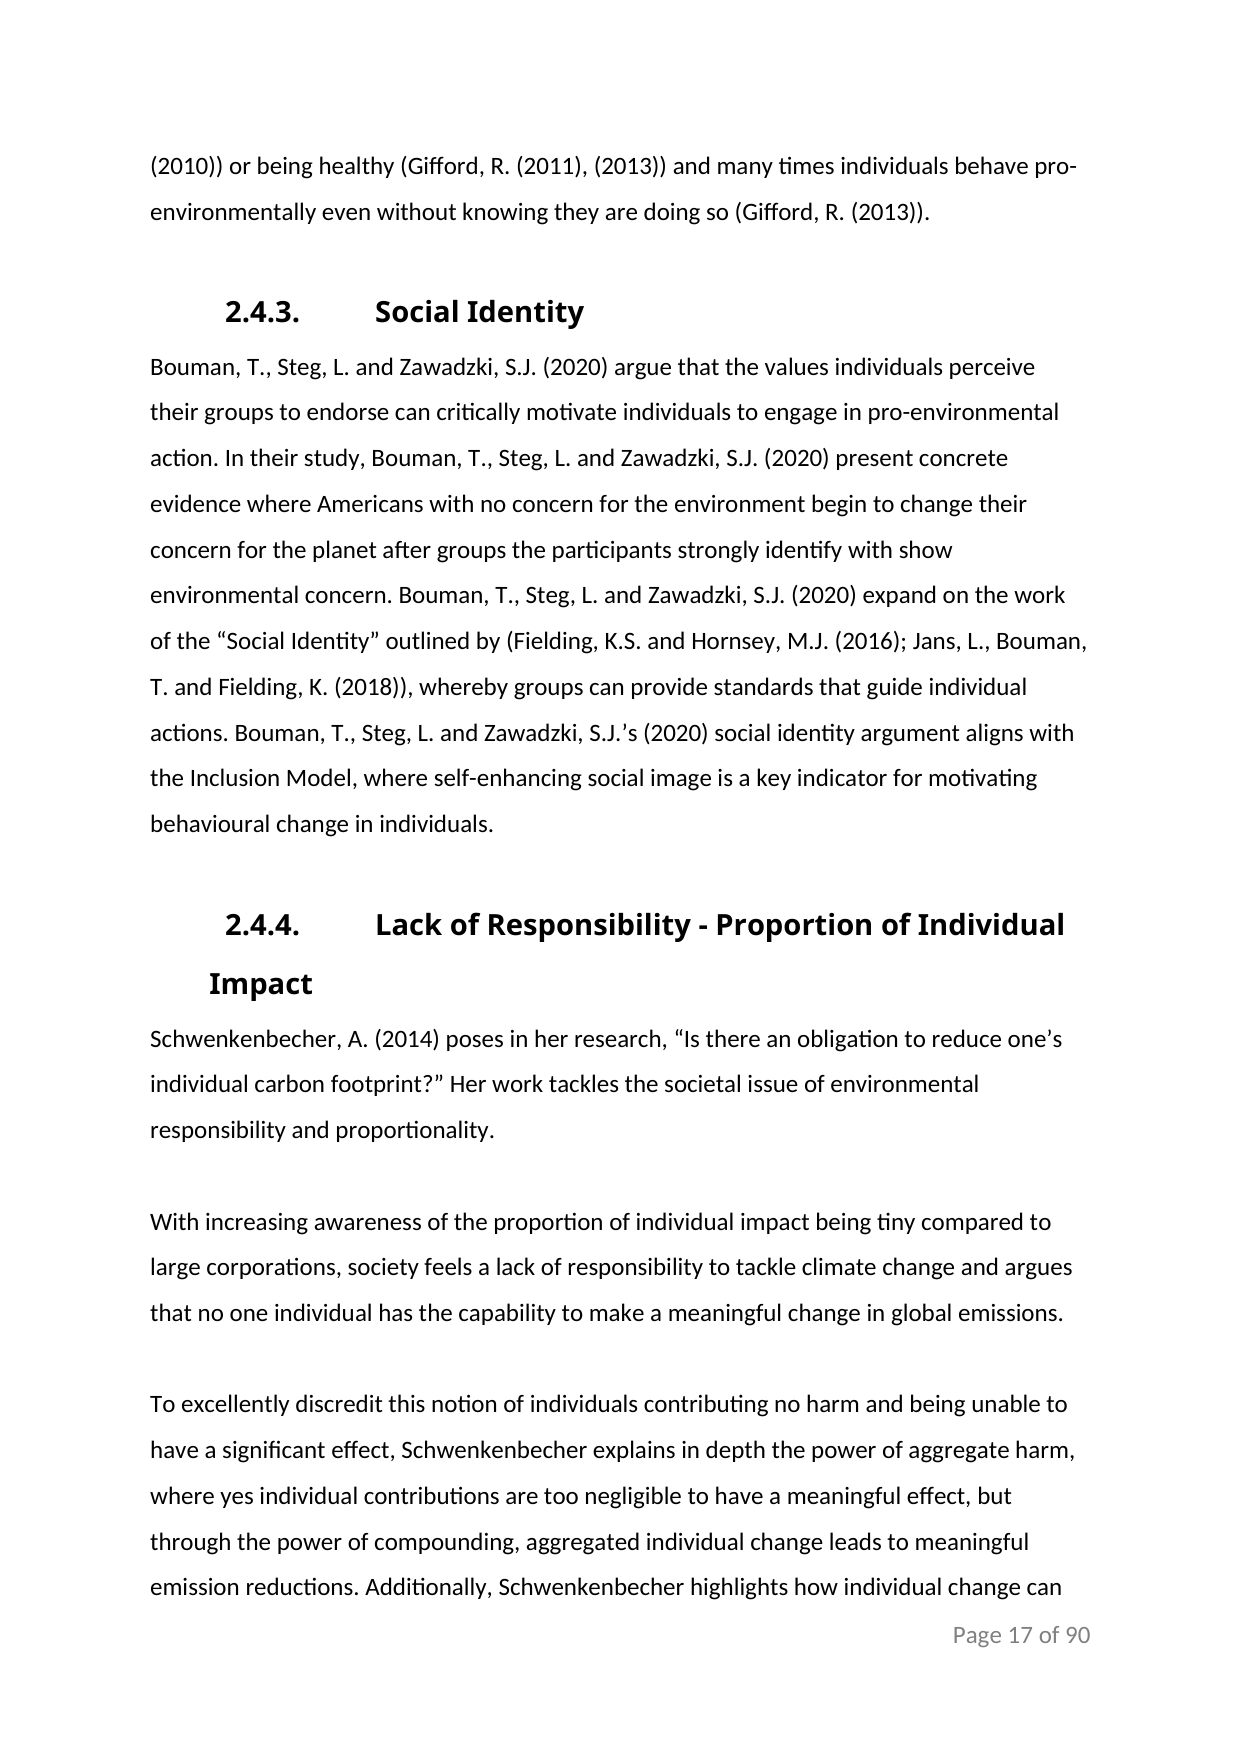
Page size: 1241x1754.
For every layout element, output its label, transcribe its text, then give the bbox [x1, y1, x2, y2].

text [150, 150, 1090, 226]
text With increasing awareness of the proportion of individual impact being tiny compared to large corporations, society feels a lack of responsibility to tackle climate change and argues that no one individual has the capability to make a meaningful change in global emissions. [150, 1206, 1090, 1328]
text Schwenkenbecher, A. (2014) poses in her research, “Is there an obligation to reduce one’s individual carbon footprint?” Her work tackles the societal issue of environmental responsibility and proportionality. [150, 1023, 1090, 1145]
text Bouman, T., Steg, L. and Zawadzki, S.J. (2020) argue that the values individuals perceive their groups to endorse can critically motivate individuals to engage in pro-environmental action. In their study, Bouman, T., Steg, L. and Zawadzki, S.J. (2020) present concrete evidence where Americans with no concern for the environment begin to change their concern for the planet after groups the participants strongly identify with show environmental concern. Bouman, T., Steg, L. and Zawadzki, S.J. (2020) expand on the work of the “Social Identity” outlined by (Fielding, K.S. and Hornsey, M.J. (2016); Jans, L., Bouman, T. and Fielding, K. (2018)), whereby groups can provide standards that guide individual actions. Bouman, T., Steg, L. and Zawadzki, S.J.’s (2020) social identity argument aligns with the Inclusion Model, where self-enhancing social image is a key indicator for motivating behavioural change in individuals. [150, 351, 1090, 839]
subtitle Social Identity [209, 291, 1090, 331]
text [150, 1388, 1090, 1602]
subtitle Lack of Responsibility - Proportion of Individual Impact [209, 904, 1090, 1003]
